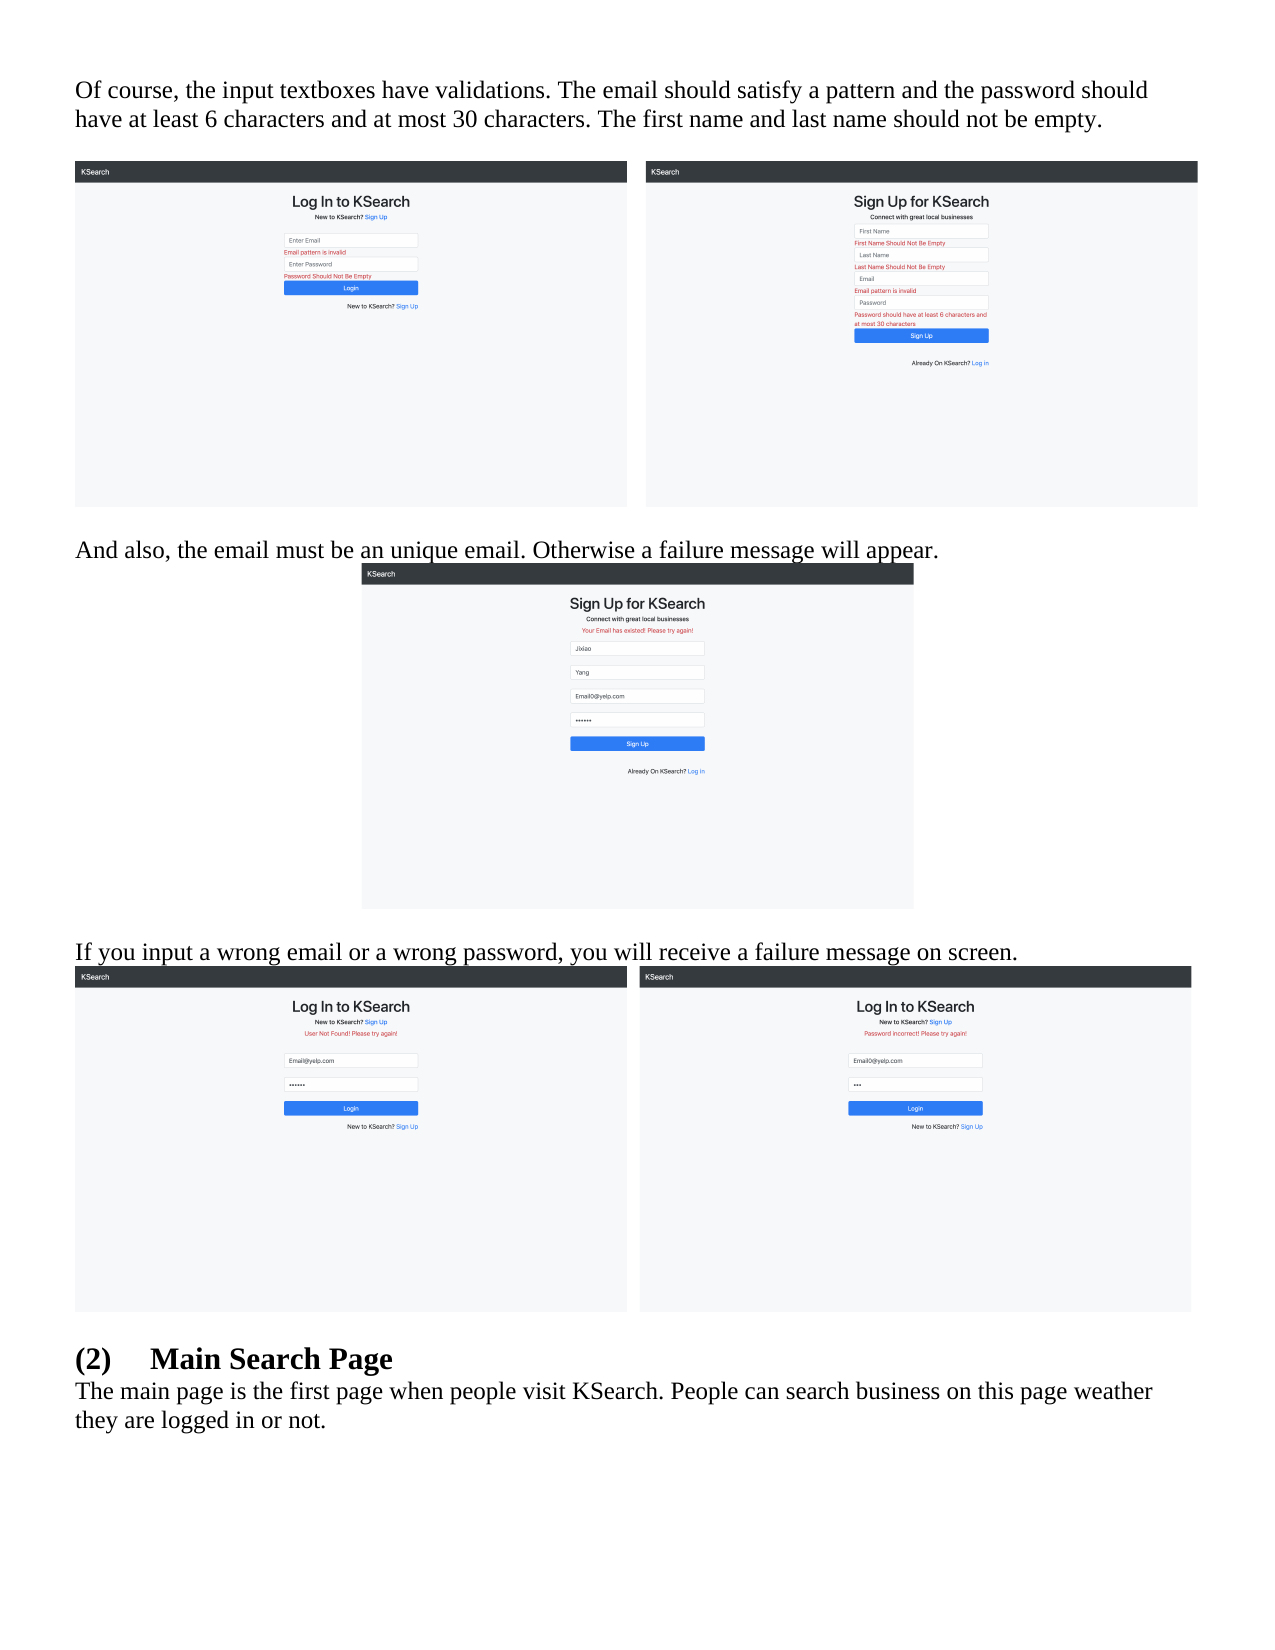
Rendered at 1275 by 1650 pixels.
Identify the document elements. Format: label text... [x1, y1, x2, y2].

picture [645, 161, 1198, 507]
picture [361, 563, 914, 909]
text Of course, the input textboxes have validations. The email should satisfy a pattern and the password should have at least 6 characters and at most 30 characters. The first name and last name should not be empty. [75, 75, 1200, 132]
picture [639, 966, 1192, 1312]
list Main Search Page [75, 1340, 1200, 1376]
text And also, the email must be an unique email. Otherwise a failure message will appear. [75, 535, 1200, 564]
text The main page is the first page when people visit KSearch. People can search business on this page weather they are logged in or not. [75, 1376, 1200, 1433]
picture [75, 161, 627, 507]
picture [75, 966, 627, 1312]
text If you input a wrong email or a wrong password, you will receive a failure message on screen. [75, 937, 1200, 966]
